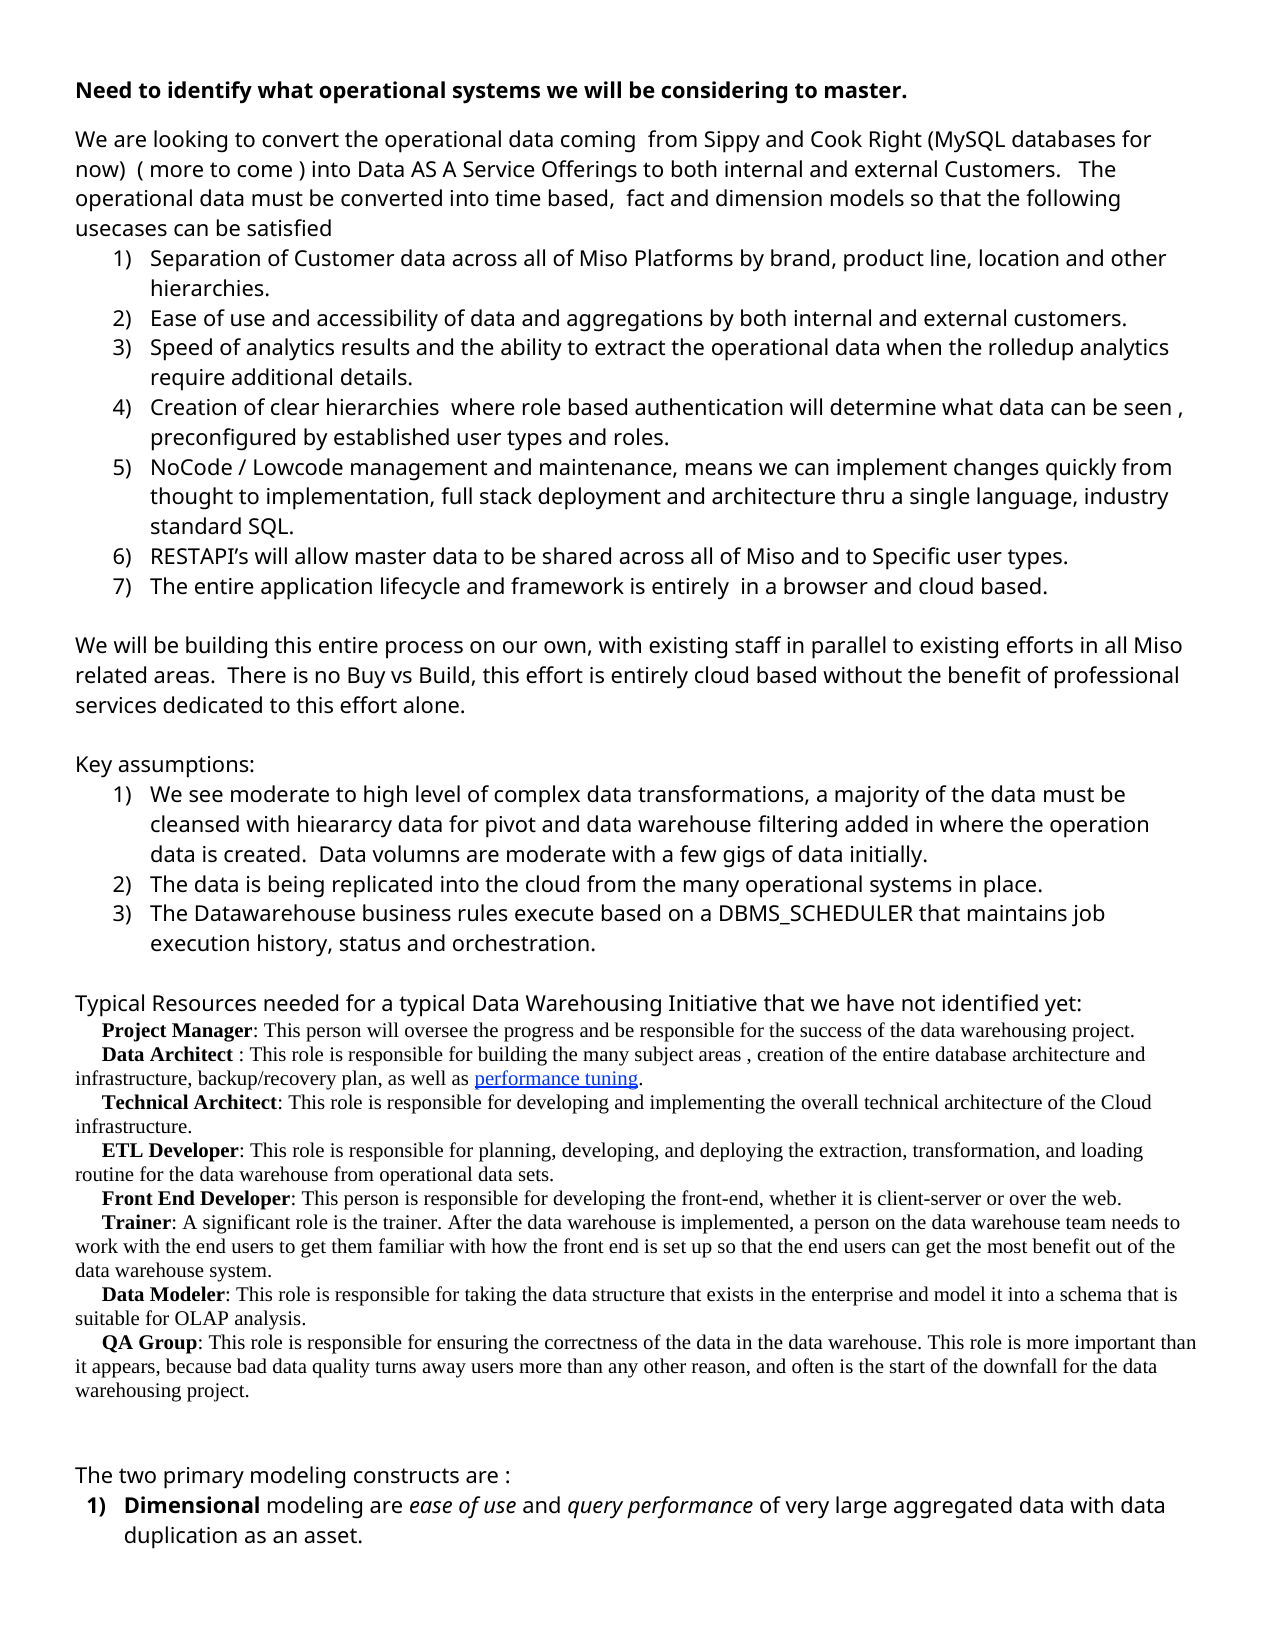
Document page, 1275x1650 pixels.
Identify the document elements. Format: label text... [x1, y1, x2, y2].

list The Datawarehouse business rules execute based on a DBMS_SCHEDULER that maintains job execution history, status and orchestration. [112, 898, 1200, 958]
list NoCode / Lowcode management and maintenance, means we can implement changes quickly from thought to implementation, full stack deployment and architecture thru a single language, industry standard SQL. [112, 451, 1200, 541]
text  Project Manager: This person will oversee the progress and be responsible for the success of the data warehousing project. [75, 1017, 1200, 1042]
text  Front End Developer: This person is responsible for developing the front-end, whether it is client-server or over the web. [75, 1186, 1200, 1210]
list Separation of Customer data across all of Miso Platforms by brand, product line, location and other hierarchies. [112, 243, 1200, 302]
text  QA Group: This role is responsible for ensuring the correctness of the data in the data warehouse. This role is more important than it appears, because bad data quality turns away users more than any other reason, and often is the start of the downfall for the data warehousing project. [75, 1330, 1200, 1402]
text The two primary modeling constructs are : [75, 1460, 1200, 1490]
list We see moderate to high level of complex data transformations, a majority of the data must be cleansed with hieararcy data for pivot and data warehouse filtering added in where the operation data is created. Data volumns are moderate with a few gigs of data initially. [112, 779, 1200, 868]
text  Technical Architect: This role is responsible for developing and implementing the overall technical architecture of the Cloud infrastructure. [75, 1090, 1200, 1138]
text Key assumptions: [75, 749, 1200, 779]
text  Trainer: A significant role is the trainer. After the data warehouse is implemented, a person on the data warehouse team needs to work with the end users to get them familiar with how the front end is set up so that the end users can get the most benefit out of the data warehouse system. [75, 1210, 1200, 1282]
text  ETL Developer: This role is responsible for planning, developing, and deploying the extraction, transformation, and loading routine for the data warehouse from operational data sets. [75, 1138, 1200, 1186]
list Ease of use and accessibility of data and aggregations by both internal and external customers. [112, 302, 1200, 332]
text We will be building this entire process on our own, with existing staff in parallel to existing efforts in all Miso related areas. There is no Buy vs Build, this effort is entirely cloud based without the benefit of professional services dedicated to this effort alone. [75, 630, 1200, 719]
list RESTAPI’s will allow master data to be shared across all of Miso and to Specific user types. [112, 541, 1200, 571]
list The data is being replicated into the cloud from the many operational systems in place. [112, 868, 1200, 898]
text We are looking to convert the operational data coming from Sippy and Cook Right (MySQL databases for now) ( more to come ) into Data AS A Service Offerings to both internal and external Customers. The operational data must be converted into time based, fact and dimension models so that the following usecases can be satisfied [75, 124, 1200, 243]
text  Data Modeler: This role is responsible for taking the data structure that exists in the enterprise and model it into a schema that is suitable for OLAP analysis. [75, 1282, 1200, 1330]
list The entire application lifecycle and framework is entirely in a browser and cloud based. [112, 571, 1200, 600]
text Typical Resources needed for a typical Data Warehousing Initiative that we have not identified yet: [75, 988, 1200, 1017]
text Need to identify what operational systems we will be considering to master. [75, 75, 1200, 105]
list Creation of clear hierarchies where role based authentication will determine what data can be seen , preconfigured by established user types and roles. [112, 392, 1200, 451]
text  Data Architect : This role is responsible for building the many subject areas , creation of the entire database architecture and infrastructure, backup/recovery plan, as well as performance tuning. [75, 1042, 1200, 1090]
list Speed of analytics results and the ability to extract the operational data when the rolledup analytics require additional details. [112, 332, 1200, 392]
list Dimensional modeling are ease of use and query performance of very large aggregated data with data duplication as an asset. [86, 1490, 1200, 1550]
